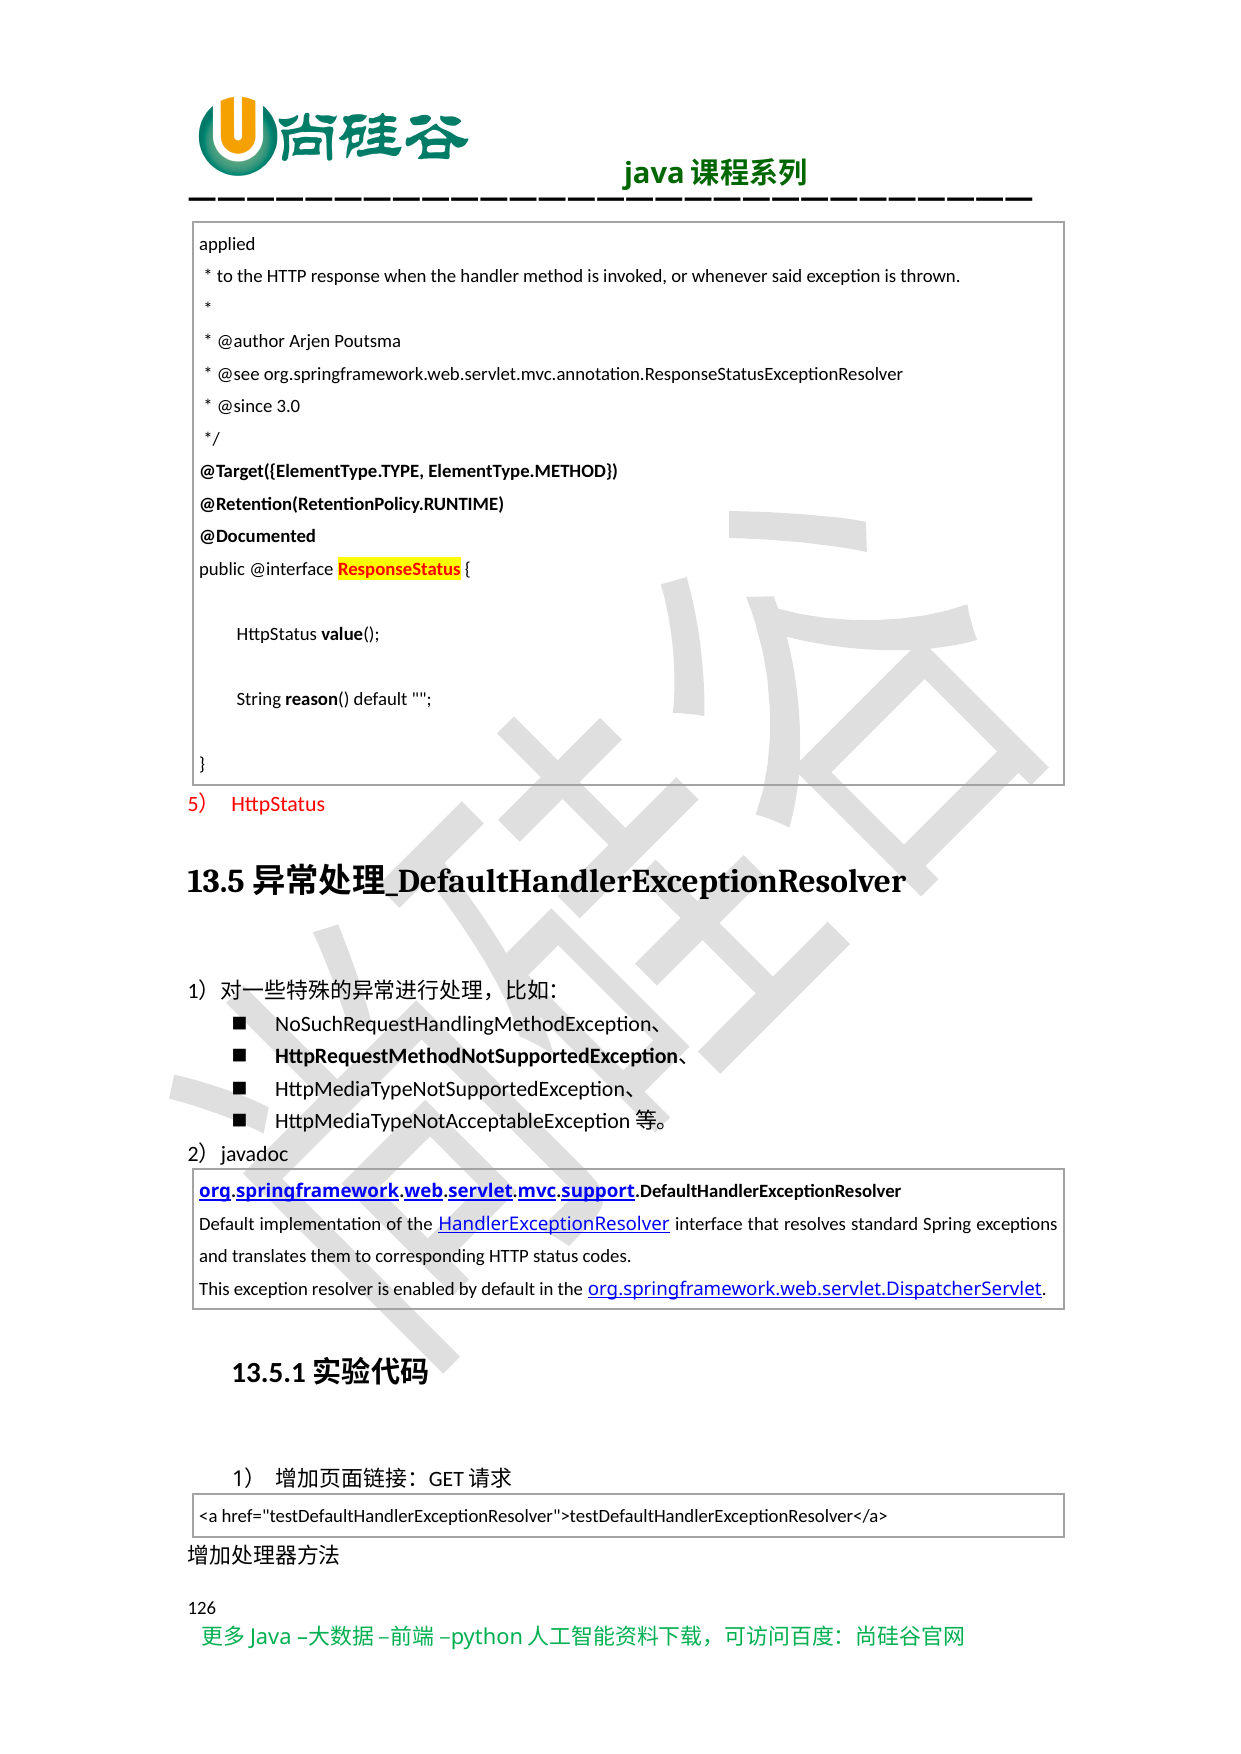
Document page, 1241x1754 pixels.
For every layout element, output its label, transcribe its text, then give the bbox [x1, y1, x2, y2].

subtitle 13.5 异常处理_DefaultHandlerExceptionResolver [187, 846, 1053, 911]
list HttpRequestMethodNotSupportedException、 [231, 1038, 1053, 1070]
list NoSuchRequestHandlingMethodException、 [231, 1005, 1053, 1038]
picture [187, 88, 476, 184]
text 增加处理器方法 [187, 1538, 1053, 1570]
table_header org.springframework.web.servlet.mvc.support.DefaultHandlerExceptionResolver Default implementation of the HandlerExceptionResolver interface that resolves standard Spring exceptions and translates them to corresponding HTTP status codes. This exception resolver is enabled by default in the org.springframework.web.servlet.DispatcherServlet. [194, 1170, 1063, 1308]
text 1）对一些特殊的异常进行处理，比如： [187, 973, 1053, 1005]
list HttpMediaTypeNotAcceptableException等。 [231, 1103, 1053, 1135]
table_header <a href="testDefaultHandlerExceptionResolver">testDefaultHandlerExceptionResolver</a> [194, 1495, 1063, 1536]
subtitle 13.5.1 实验代码 [187, 1337, 1053, 1402]
list HttpMediaTypeNotSupportedException、 [231, 1070, 1053, 1103]
list HttpStatus [187, 786, 1053, 818]
text 2）javadoc [187, 1135, 1053, 1168]
list 增加页面链接：GET请求 [232, 1460, 1053, 1493]
